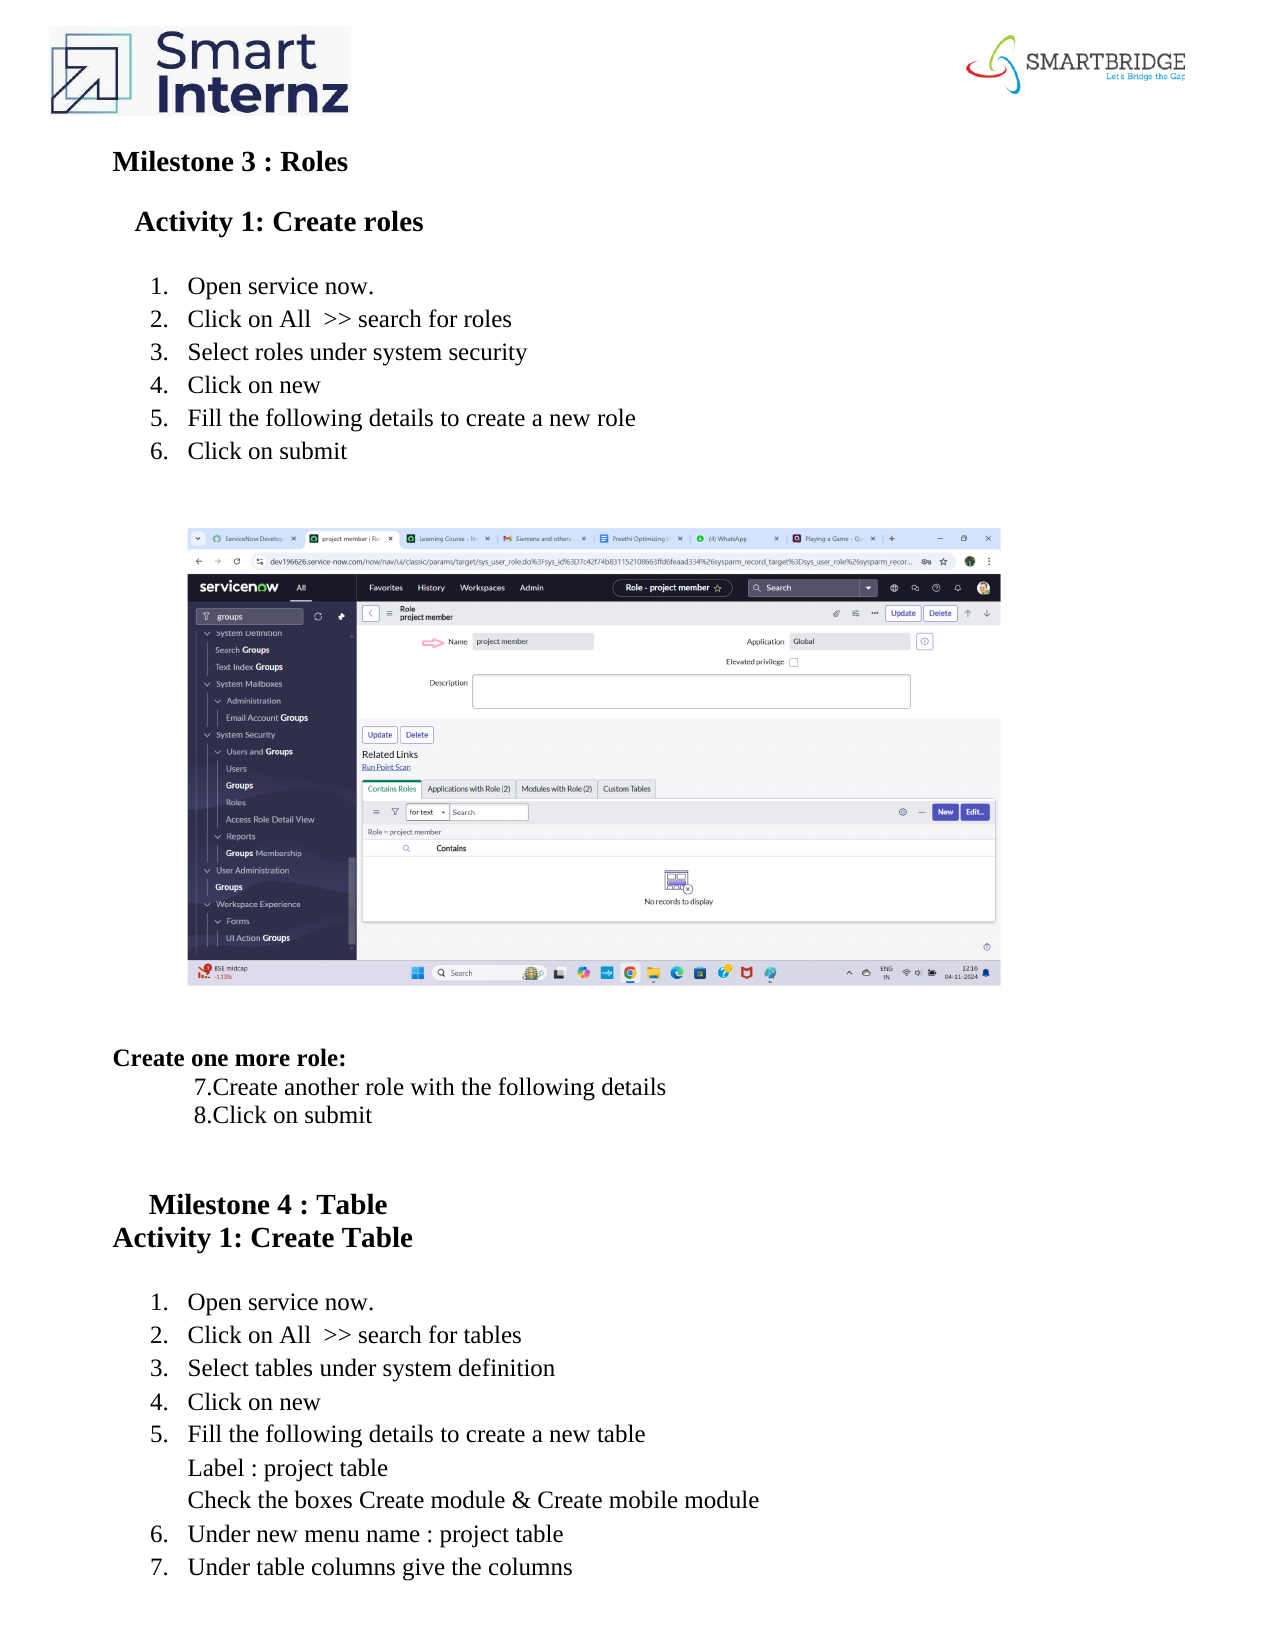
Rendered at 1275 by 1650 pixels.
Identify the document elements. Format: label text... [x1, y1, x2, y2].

list Fill the following details to create a new role [150, 403, 1162, 432]
list Fill the following details to create a new table Label : project table Check the boxes Create module & Create mobile module [150, 1419, 1162, 1514]
text Activity 1: Create roles [112, 204, 1162, 237]
text 8.Click on submit [112, 1101, 1162, 1129]
list Open service now. [150, 1287, 1162, 1316]
text Milestone 3 : Roles [112, 144, 1162, 177]
subtitle Milestone 4 : Table [148, 1187, 1162, 1220]
list Open service now. [150, 271, 1162, 299]
picture [48, 26, 352, 116]
list Under table columns give the columns [150, 1552, 1162, 1580]
text Activity 1: Create Table [112, 1220, 1162, 1254]
picture [965, 34, 1185, 94]
list Click on submit [150, 436, 1162, 464]
list Under new menu name : project table [150, 1519, 1162, 1547]
list Click on All >> search for roles [150, 304, 1162, 332]
list Select roles under system security [150, 337, 1162, 366]
list Click on new [150, 370, 1162, 398]
text 7.Create another role with the following details [112, 1072, 1162, 1101]
list Select tables under system definition [150, 1353, 1162, 1382]
list Click on All >> search for tables [150, 1321, 1162, 1349]
text Create one more role: [112, 1043, 1162, 1072]
list Click on new [150, 1387, 1162, 1415]
picture [187, 468, 1163, 1017]
